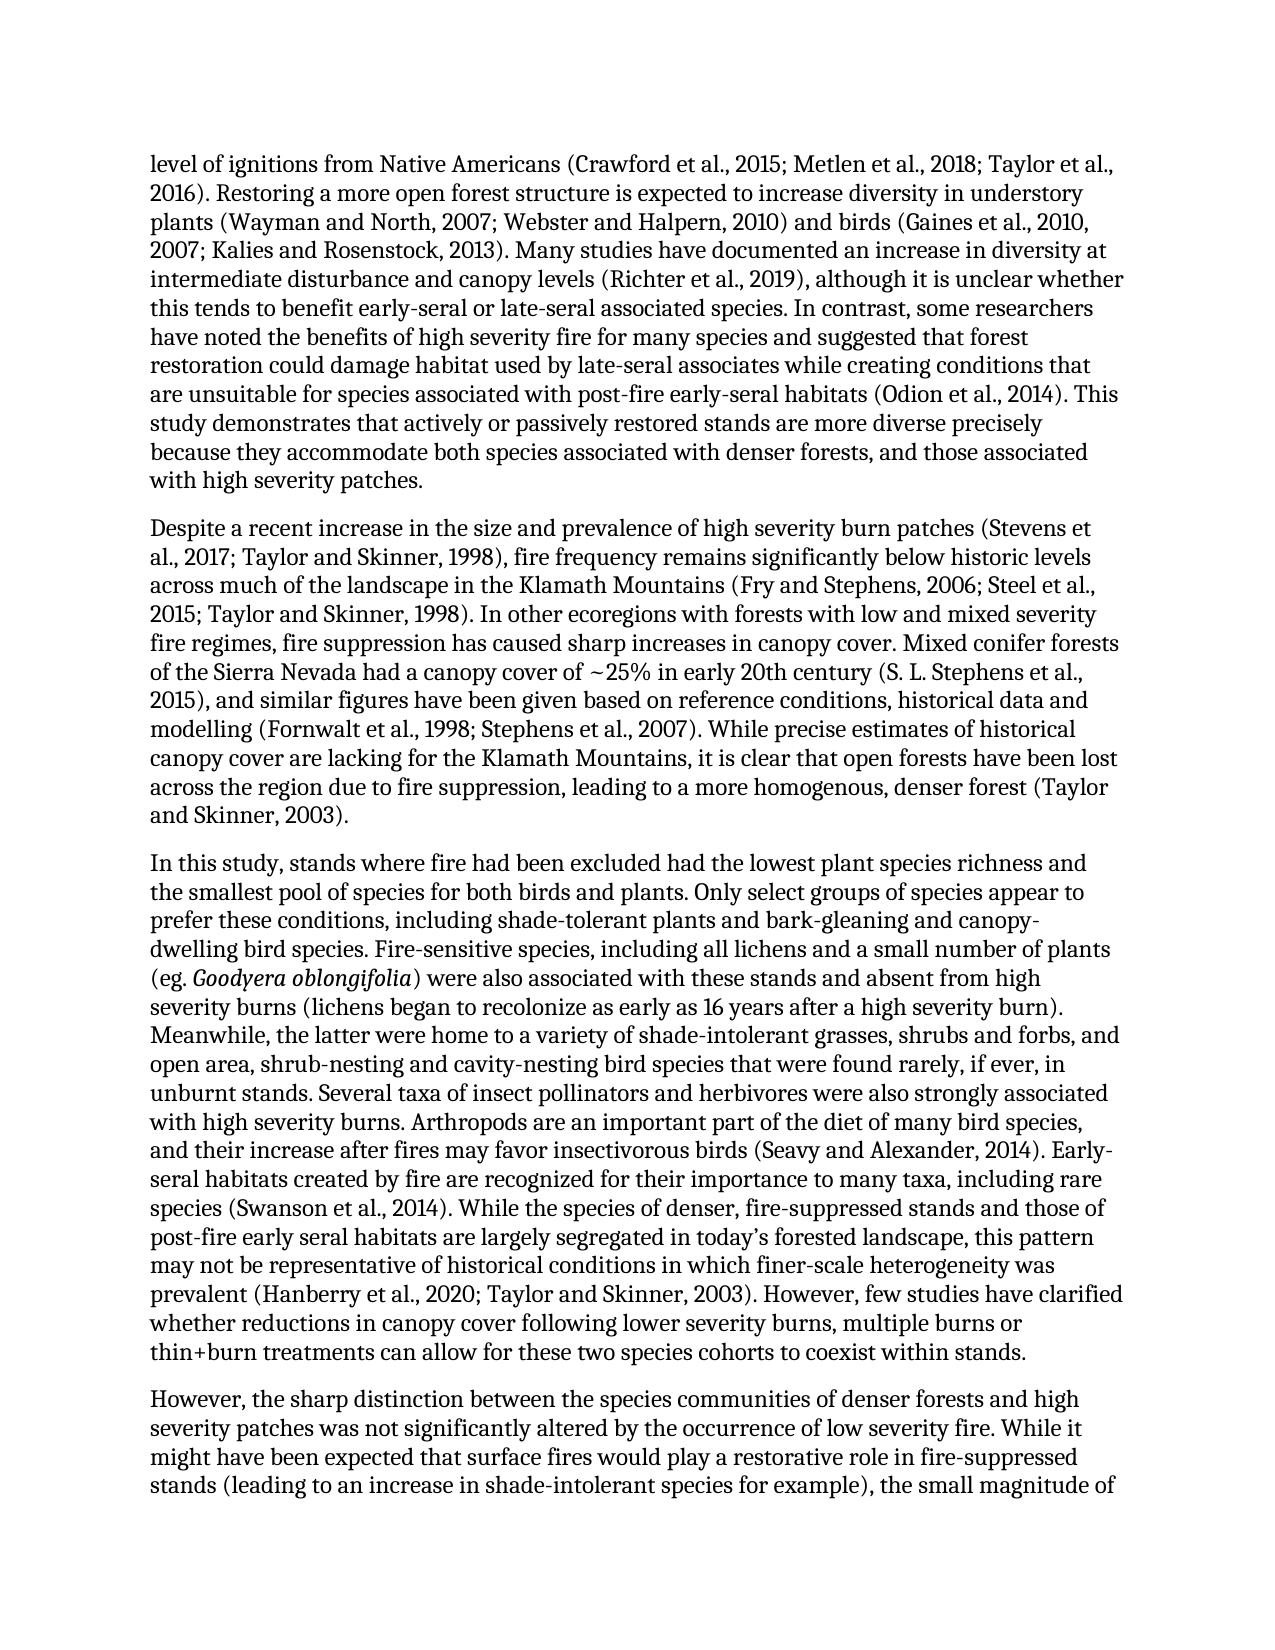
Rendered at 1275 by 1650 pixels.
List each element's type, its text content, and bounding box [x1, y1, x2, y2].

text In this study, stands where fire had been excluded had the lowest plant species richness and the smallest pool of species for both birds and plants. Only select groups of species appear to prefer these conditions, including shade-tolerant plants and bark-gleaning and canopy-dwelling bird species. Fire-sensitive species, including all lichens and a small number of plants (eg. Goodyera oblongifolia) were also associated with these stands and absent from high severity burns (lichens began to recolonize as early as 16 years after a high severity burn). Meanwhile, the latter were home to a variety of shade-intolerant grasses, shrubs and forbs, and open area, shrub-nesting and cavity-nesting bird species that were found rarely, if ever, in unburnt stands. Several taxa of insect pollinators and herbivores were also strongly associated with high severity burns. Arthropods are an important part of the diet of many bird species, and their increase after fires may favor insectivorous birds (Seavy and Alexander, 2014). Early-seral habitats created by fire are recognized for their importance to many taxa, including rare species (Swanson et al., 2014). While the species of denser, fire-suppressed stands and those of post-fire early seral habitats are largely segregated in today’s forested landscape, this pattern may not be representative of historical conditions in which finer-scale heterogeneity was prevalent (Hanberry et al., 2020; Taylor and Skinner, 2003). However, few studies have clarified whether reductions in canopy cover following lower severity burns, multiple burns or thin+burn treatments can allow for these two species cohorts to coexist within stands. [150, 849, 1125, 1366]
text Despite a recent increase in the size and prevalence of high severity burn patches (Stevens et al., 2017; Taylor and Skinner, 1998), fire frequency remains significantly below historic levels across much of the landscape in the Klamath Mountains (Fry and Stephens, 2006; Steel et al., 2015; Taylor and Skinner, 1998). In other ecoregions with forests with low and mixed severity fire regimes, fire suppression has caused sharp increases in canopy cover. Mixed conifer forests of the Sierra Nevada had a canopy cover of ~25% in early 20th century (S. L. Stephens et al., 2015), and similar figures have been given based on reference conditions, historical data and modelling (Fornwalt et al., 1998; Stephens et al., 2007). While precise estimates of historical canopy cover are lacking for the Klamath Mountains, it is clear that open forests have been lost across the region due to fire suppression, leading to a more homogenous, denser forest (Taylor and Skinner, 2003). [150, 514, 1125, 830]
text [150, 150, 1125, 495]
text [150, 1385, 1125, 1500]
